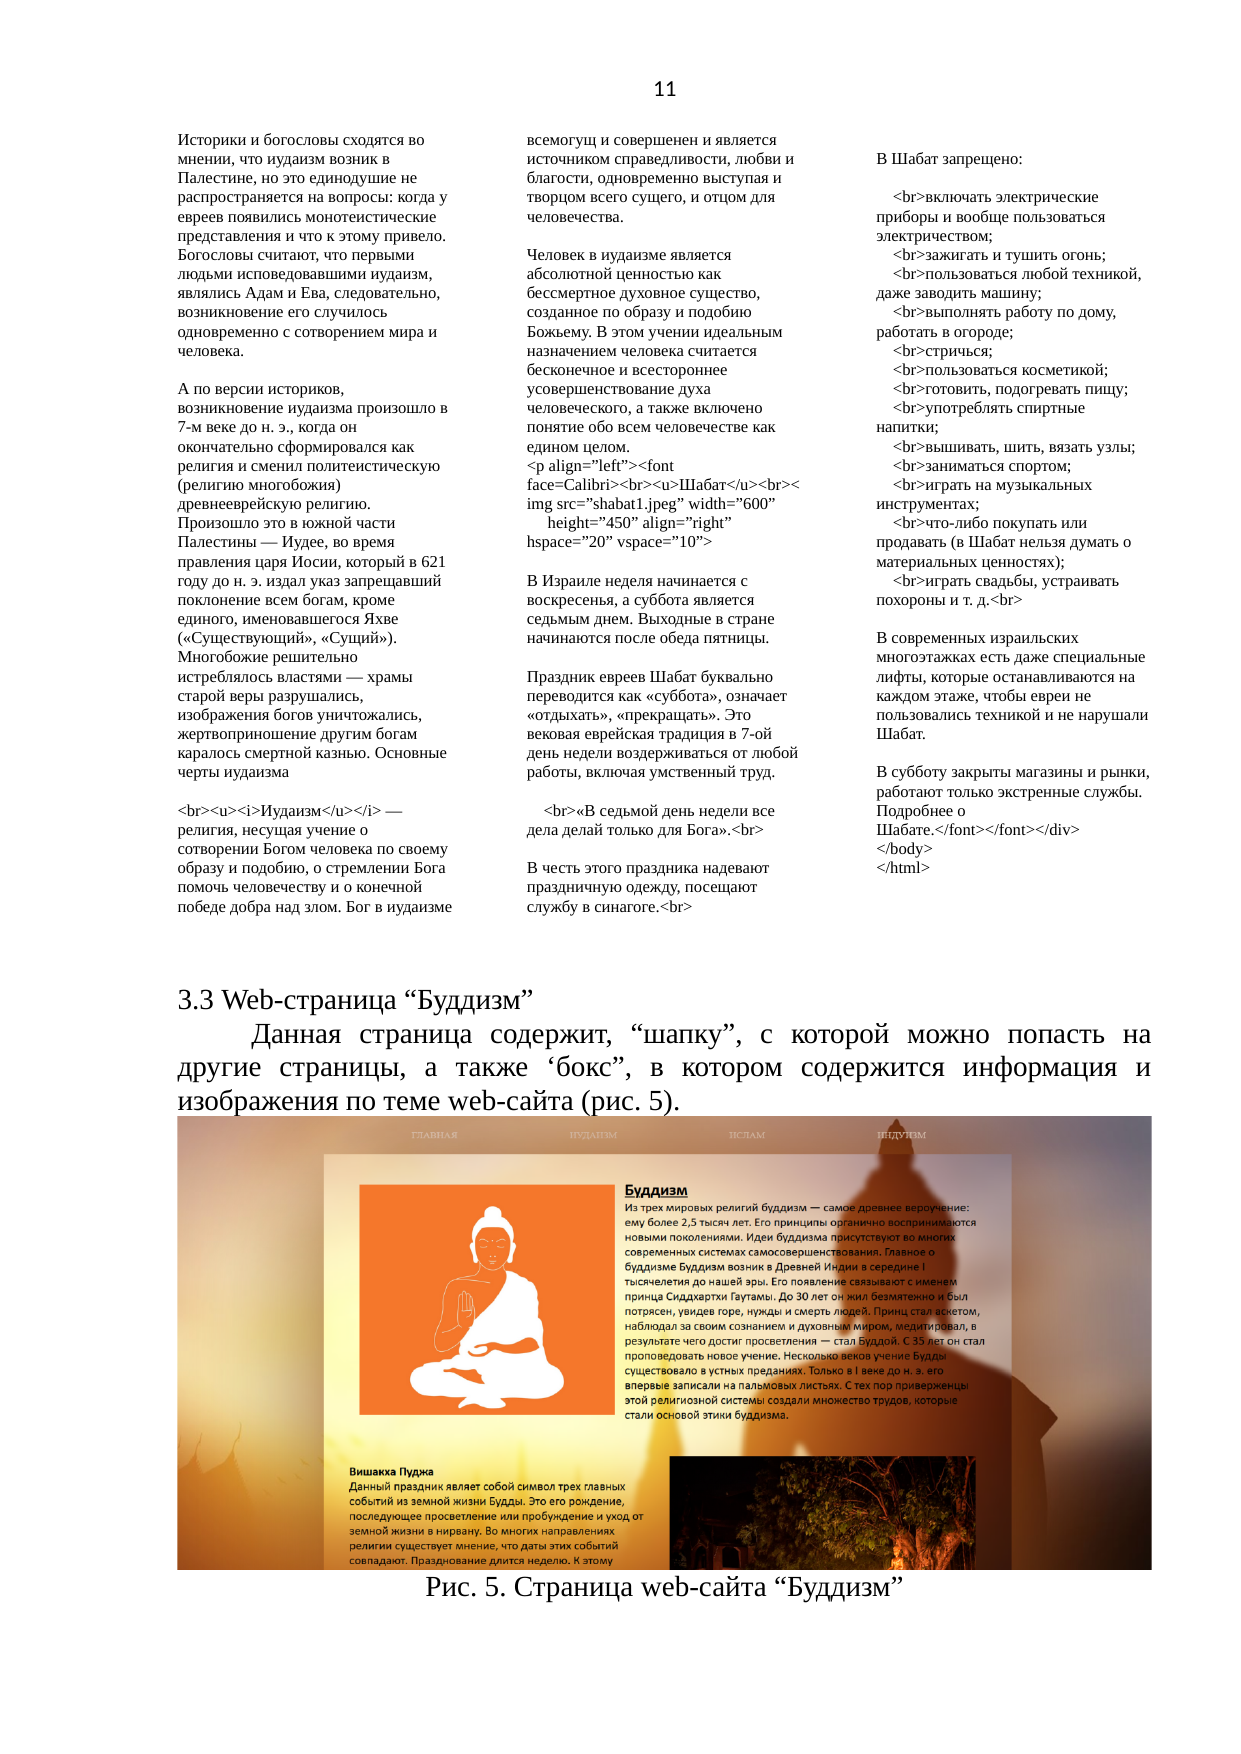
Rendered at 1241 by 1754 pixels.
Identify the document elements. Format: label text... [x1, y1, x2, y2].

text <br>заниматься спортом; [876, 456, 1152, 475]
text 3.3 Web-страница “Буддизм” [177, 982, 1152, 1016]
text height=”450” align=”right” hspace=”20” vspace=”10”> [527, 513, 802, 551]
text <p align=”left”><font face=Calibri><br><u>Шабат</u><br><img src=”shabat1.jpeg” width=”600” [527, 456, 802, 513]
text <br><u><i>Иудаизм</u></i> — религия, несущая учение о сотворении Богом человека по своему образу и подобию, о стремлении Бога помочь человечеству и о конечной победе добра над злом. Бог в иудаизме всемогущ и совершенен и является источником справедливости, любви и благости, одновременно выступая и творцом всего сущего, и отцом для человечества. [527, 130, 802, 226]
text Праздник евреев Шабат буквально переводится как «суббота», означает «отдыхать», «прекращать». Это вековая еврейская традиция в 7-ой день недели воздерживаться от любой работы, включая умственный труд. [527, 666, 802, 781]
text <br>«В седьмой день недели все дела делай только для Бога».<br> [527, 801, 802, 839]
text Историки и богословы сходятся во мнении, что иудаизм возник в Палестине, но это единодушие не распространяется на вопросы: когда у евреев появились монотеистические представления и что к этому привело. Богословы считают, что первыми людьми исповедовавшими иудаизм, являлись Адам и Ева, следовательно, возникновение его случилось одновременно с сотворением мира и человека. [177, 130, 453, 360]
text </body> [876, 839, 1152, 858]
text <br>что-либо покупать или продавать (в Шабат нельзя думать о материальных ценностях); [876, 513, 1152, 571]
text В Израиле неделя начинается с воскресенья, а суббота является седьмым днем. Выходные в стране начинаются после обеда пятницы. [527, 571, 802, 647]
text <br>стричься; [876, 341, 1152, 360]
text А по версии историков, возникновение иудаизма произошло в 7-м веке до н. э., когда он окончательно сформировался как религия и сменил политеистическую (религию многобожия) древнееврейскую религию. Произошло это в южной части Палестины — Иудее, во время правления царя Иосии, который в 621 году до н. э. издал указ запрещавший поклонение всем богам, кроме единого, именовавшегося Яхве («Существующий», «Сущий»). Многобожие решительно истреблялось властями — храмы старой веры разрушались, изображения богов уничтожались, жертвоприношение другим богам каралось смертной казнью. Основные черты иудаизма [177, 379, 453, 781]
text <br>употреблять спиртные напитки; [876, 398, 1152, 436]
text <br>готовить, подогревать пищу; [876, 379, 1152, 398]
text В современных израильских многоэтажках есть даже специальные лифты, которые останавливаются на каждом этаже, чтобы евреи не пользовались техникой и не нарушали Шабат. [876, 628, 1152, 743]
text Данная страница содержит, “шапку”, с которой можно попасть на другие страницы, а также ‘бокс”, в котором содержится информация и изображения по теме web-сайта (рис. 5). [177, 1016, 1152, 1116]
text <br>пользоваться любой техникой, даже заводить машину; [876, 264, 1152, 302]
picture [177, 1116, 1152, 1570]
text <br>играть на музыкальных инструментах; [876, 475, 1152, 513]
text <br>зажигать и тушить огонь; [876, 245, 1152, 264]
text </html> [876, 858, 1152, 877]
text <br>включать электрические приборы и вообще пользоваться электричеством; [876, 187, 1152, 245]
text Рис. 5. Страница web-сайта “Буддизм” [177, 1570, 1152, 1603]
text <br><u><i>Иудаизм</u></i> — религия, несущая учение о сотворении Богом человека по своему образу и подобию, о стремлении Бога помочь человечеству и о конечной победе добра над злом. Бог в иудаизме всемогущ и совершенен и является источником справедливости, любви и благости, одновременно выступая и творцом всего сущего, и отцом для человечества. [177, 801, 453, 916]
text <br>выполнять работу по дому, работать в огороде; [876, 302, 1152, 341]
text В субботу закрыты магазины и рынки, работают только экстренные службы. Подробнее о Шабате.</font></font></div> [876, 762, 1152, 839]
text В Шабат запрещено: [876, 149, 1152, 168]
text Человек в иудаизме является абсолютной ценностью как бессмертное духовное существо, созданное по образу и подобию Божьему. В этом учении идеальным назначением человека считается бесконечное и всестороннее усовершенствование духа человеческого, а также включено понятие обо всем человечестве как едином целом. [527, 245, 802, 456]
text <br>играть свадьбы, устраивать похороны и т. д.<br> [876, 571, 1152, 609]
text В честь этого праздника надевают праздничную одежду, посещают службу в синагоге.<br> [527, 858, 802, 916]
text <br>вышивать, шить, вязать узлы; [876, 436, 1152, 456]
text <br>пользоваться косметикой; [876, 360, 1152, 379]
